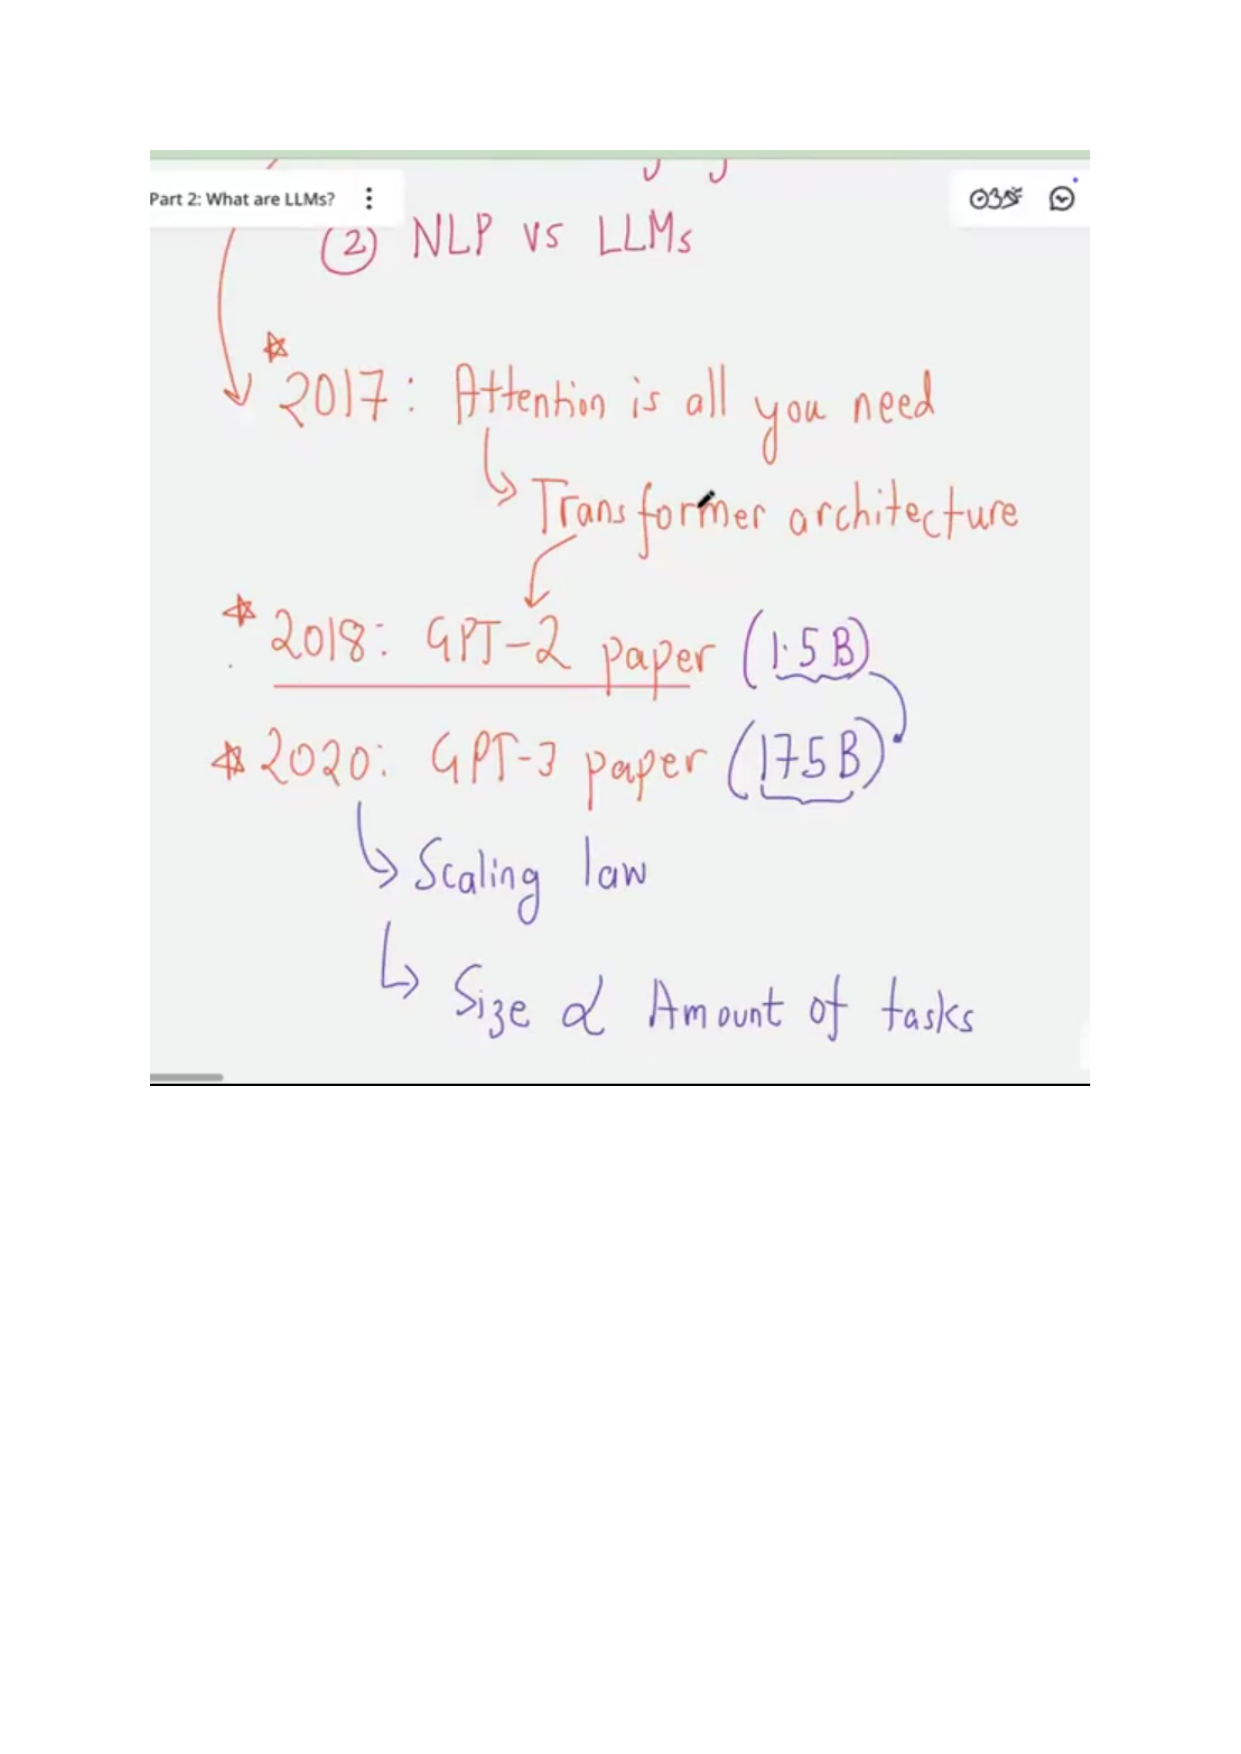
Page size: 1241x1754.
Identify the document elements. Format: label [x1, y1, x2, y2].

picture [150, 150, 1091, 1086]
